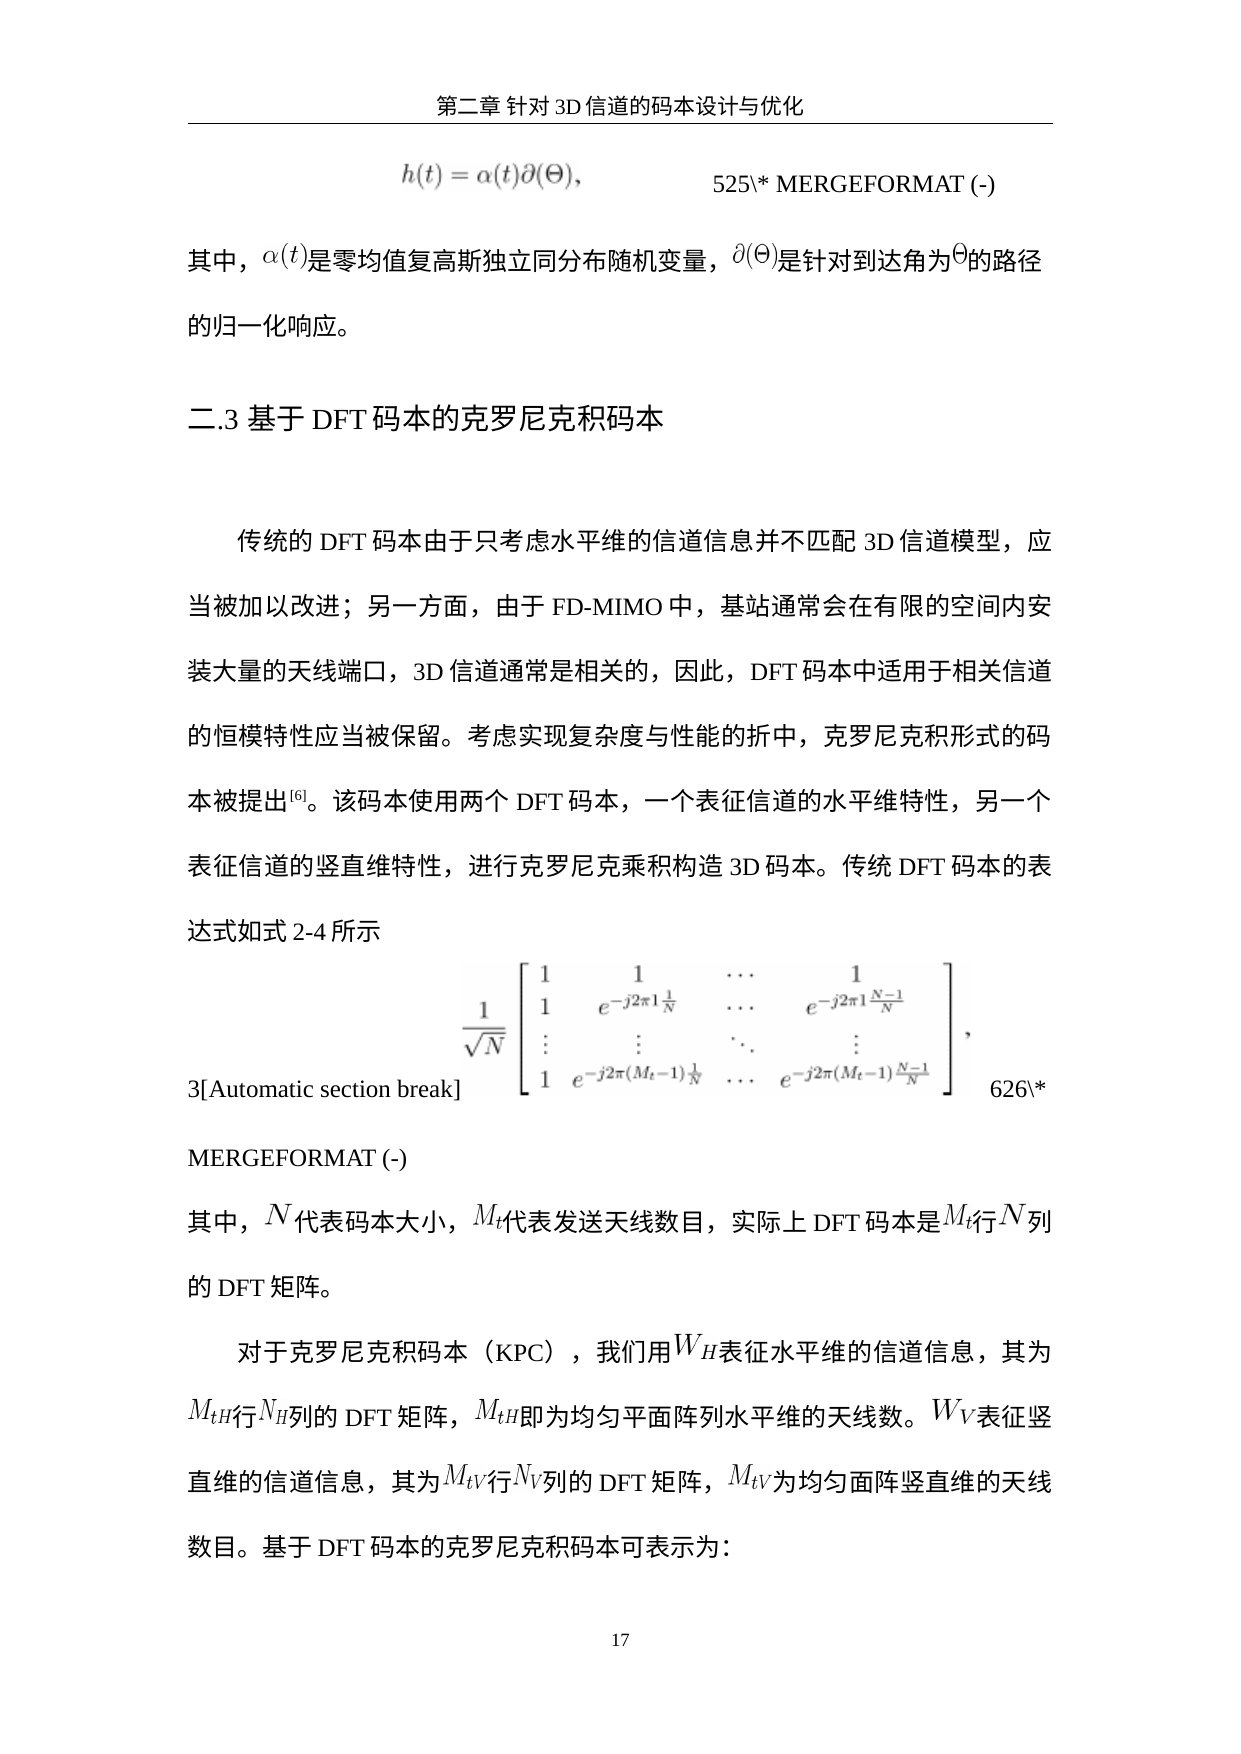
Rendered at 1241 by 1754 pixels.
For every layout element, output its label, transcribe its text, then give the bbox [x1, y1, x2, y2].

text 对于克罗尼克积码本（KPC），我们用表征水平维的信道信息，其为行列的DFT矩阵，即为均匀平面阵列水平维的天线数。表征竖直维的信道信息，其为行列的DFT矩阵，为均匀面阵竖直维的天线数目。基于DFT码本的克罗尼克积码本可表示为： [187, 1318, 1053, 1578]
text 其中，是零均值复高斯独立同分布随机变量，是针对到达角为的路径的归一化响应。 [187, 227, 1053, 357]
text 其中，代表码本大小，代表发送天线数目，实际上DFT码本是行列的DFT矩阵。 [187, 1188, 1053, 1318]
subtitle 基于DFT码本的克罗尼克积码本 [187, 384, 1053, 449]
text 传统的DFT码本由于只考虑水平维的信道信息并不匹配3D信道模型，应当被加以改进；另一方面，由于FD-MIMO中，基站通常会在有限的空间内安装大量的天线端口，3D 信道通常是相关的，因此，DFT码本中适用于相关信道的恒模特性应当被保留。考虑实现复杂度与性能的折中，克罗尼克积形式的码本被提出[6]。该码本使用两个DFT码本，一个表征信道的水平维特性，另一个表征信道的竖直维特性，进行克罗尼克乘积构造3D码本。传统DFT码本的表达式如式2-4所示 [187, 507, 1053, 962]
